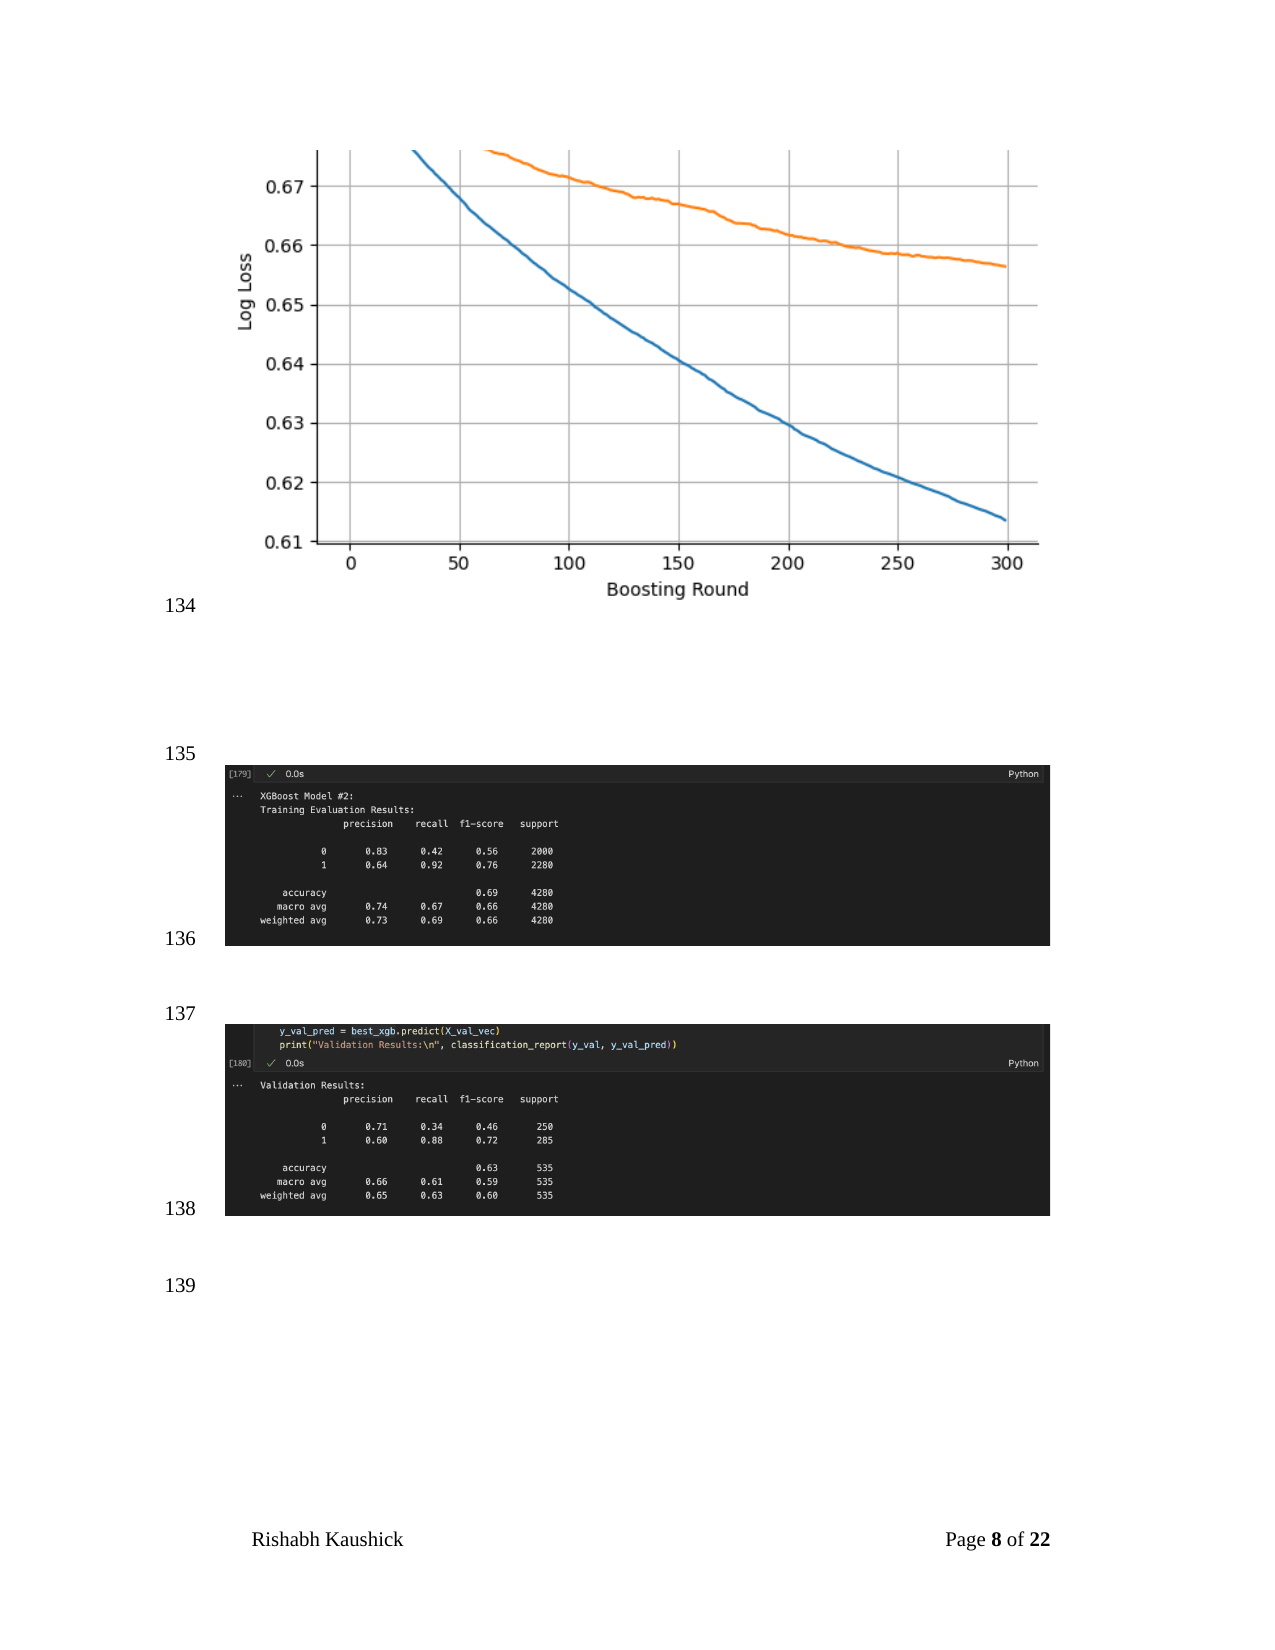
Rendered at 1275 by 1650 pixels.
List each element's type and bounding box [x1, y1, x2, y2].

picture [225, 150, 1050, 613]
picture [225, 1024, 1050, 1216]
picture [225, 765, 1050, 946]
